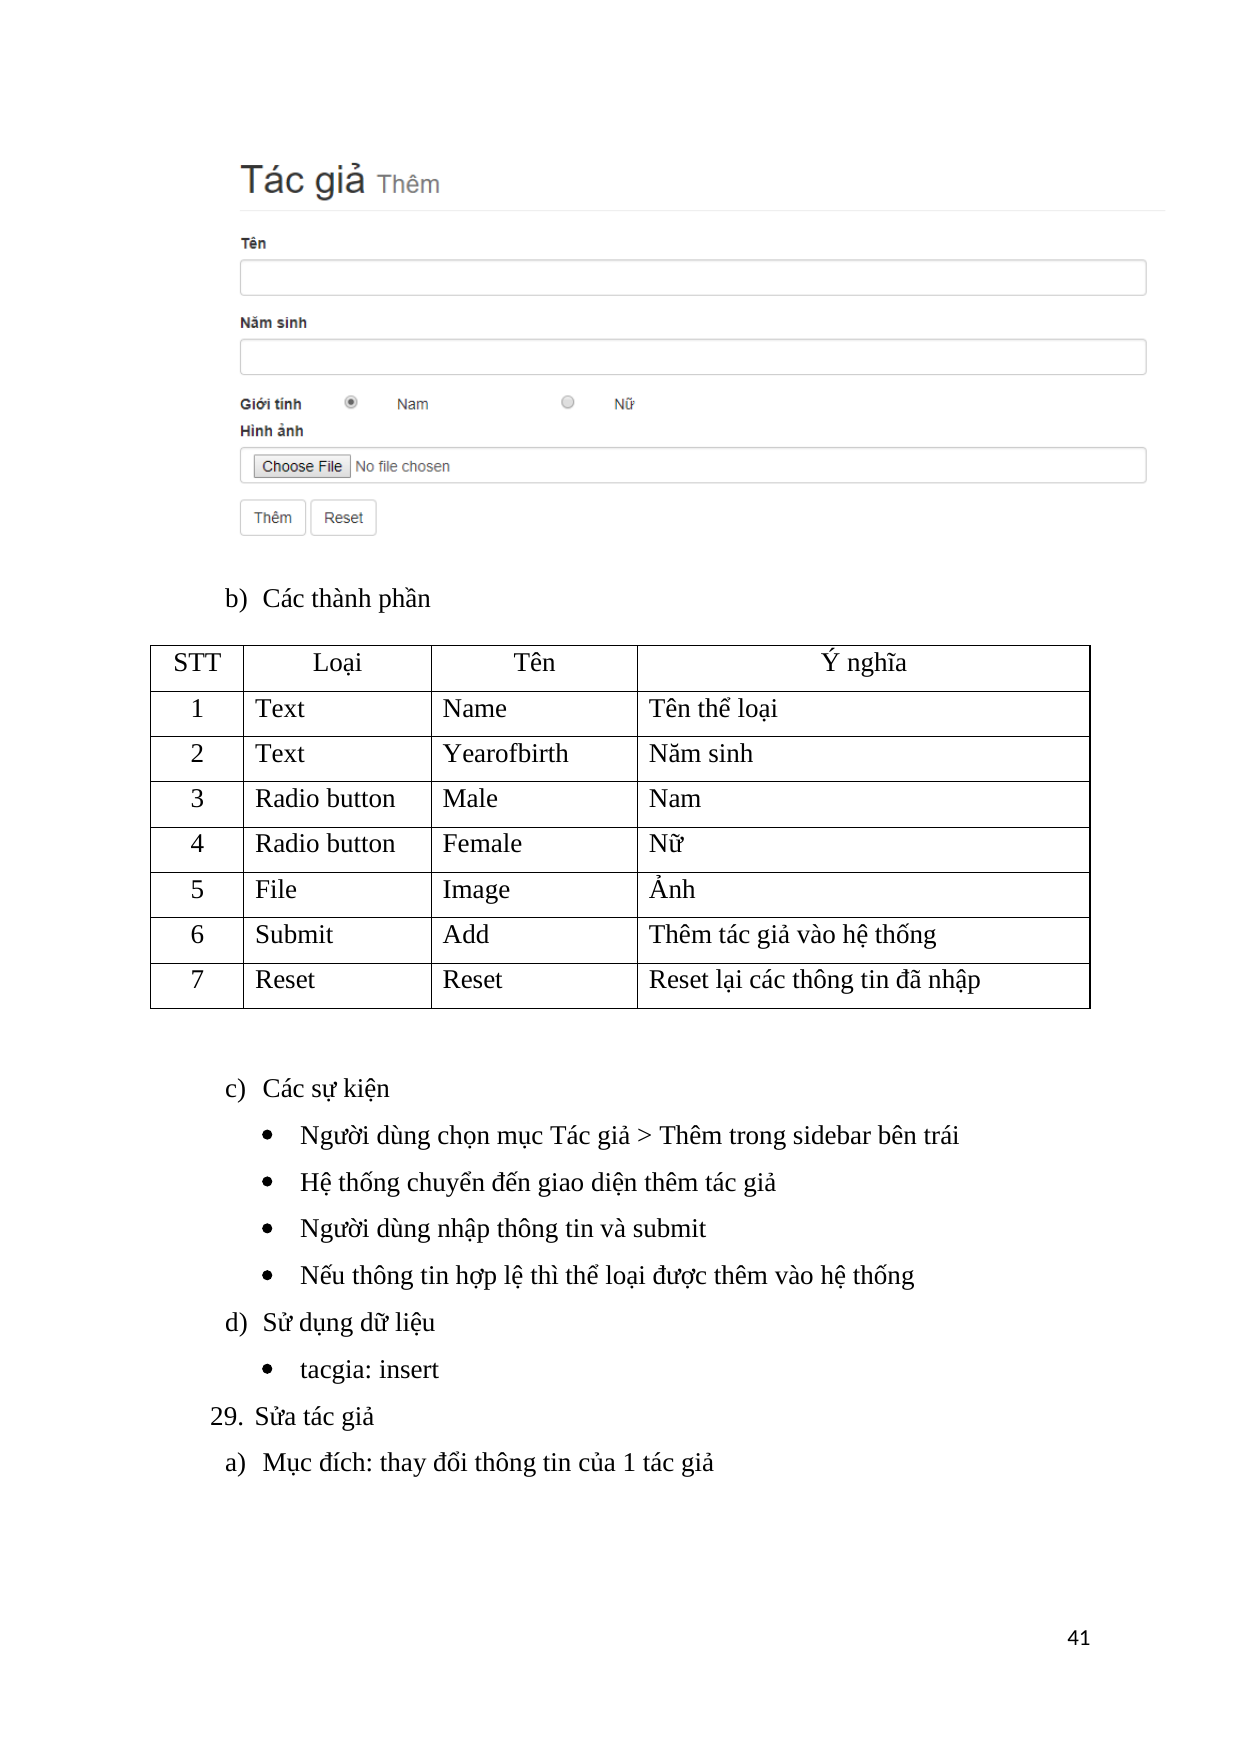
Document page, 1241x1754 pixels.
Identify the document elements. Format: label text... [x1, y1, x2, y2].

table_cell Reset [432, 964, 637, 1008]
table_cell Radio button [244, 828, 431, 872]
table_cell Image [432, 873, 637, 917]
table_cell Tên thể loại [638, 692, 1089, 736]
table_cell 7 [151, 964, 243, 1008]
table_cell Yearofbirth [432, 737, 637, 781]
table_header Loại [244, 646, 431, 691]
list tacgia: insert [262, 1353, 1090, 1384]
table_cell Text [244, 737, 431, 781]
table_cell 6 [151, 918, 243, 962]
list Sửa tác giả [210, 1400, 1090, 1431]
list Người dùng nhập thông tin và submit [262, 1213, 1090, 1244]
table_cell 2 [151, 737, 243, 781]
list Sử dụng dữ liệu [225, 1306, 1090, 1337]
table_cell Reset [244, 964, 431, 1008]
list Hệ thống chuyển đến giao diện thêm tác giả [262, 1166, 1090, 1197]
table_cell 3 [151, 782, 243, 827]
table_header STT [151, 646, 243, 691]
table_cell File [244, 873, 431, 917]
picture [225, 150, 1166, 552]
list Mục đích: thay đổi thông tin của 1 tác giả [225, 1447, 1090, 1478]
table_cell Nam [638, 782, 1089, 827]
table_cell Male [432, 782, 637, 827]
table_cell Submit [244, 918, 431, 962]
table_cell Năm sinh [638, 737, 1089, 781]
table_cell Female [432, 828, 637, 872]
table_cell Add [432, 918, 637, 962]
table_cell 5 [151, 873, 243, 917]
table_header Ý nghĩa [638, 646, 1089, 691]
table_cell Radio button [244, 782, 431, 827]
list Các sự kiện [225, 1072, 1090, 1103]
list Nếu thông tin hợp lệ thì thể loại được thêm vào hệ thống [262, 1259, 1090, 1291]
table_header Tên [432, 646, 637, 691]
table_cell 1 [151, 692, 243, 736]
table_cell Nữ [638, 828, 1089, 872]
table_cell Text [244, 692, 431, 736]
table_cell Name [432, 692, 637, 736]
table_cell Reset lại các thông tin đã nhập [638, 964, 1089, 1008]
list Các thành phần [225, 582, 1090, 613]
table_cell Thêm tác giả vào hệ thống [638, 918, 1089, 962]
table_cell Ảnh [638, 873, 1089, 917]
list Người dùng chọn mục Tác giả > Thêm trong sidebar bên trái [262, 1119, 1090, 1150]
table_cell 4 [151, 828, 243, 872]
